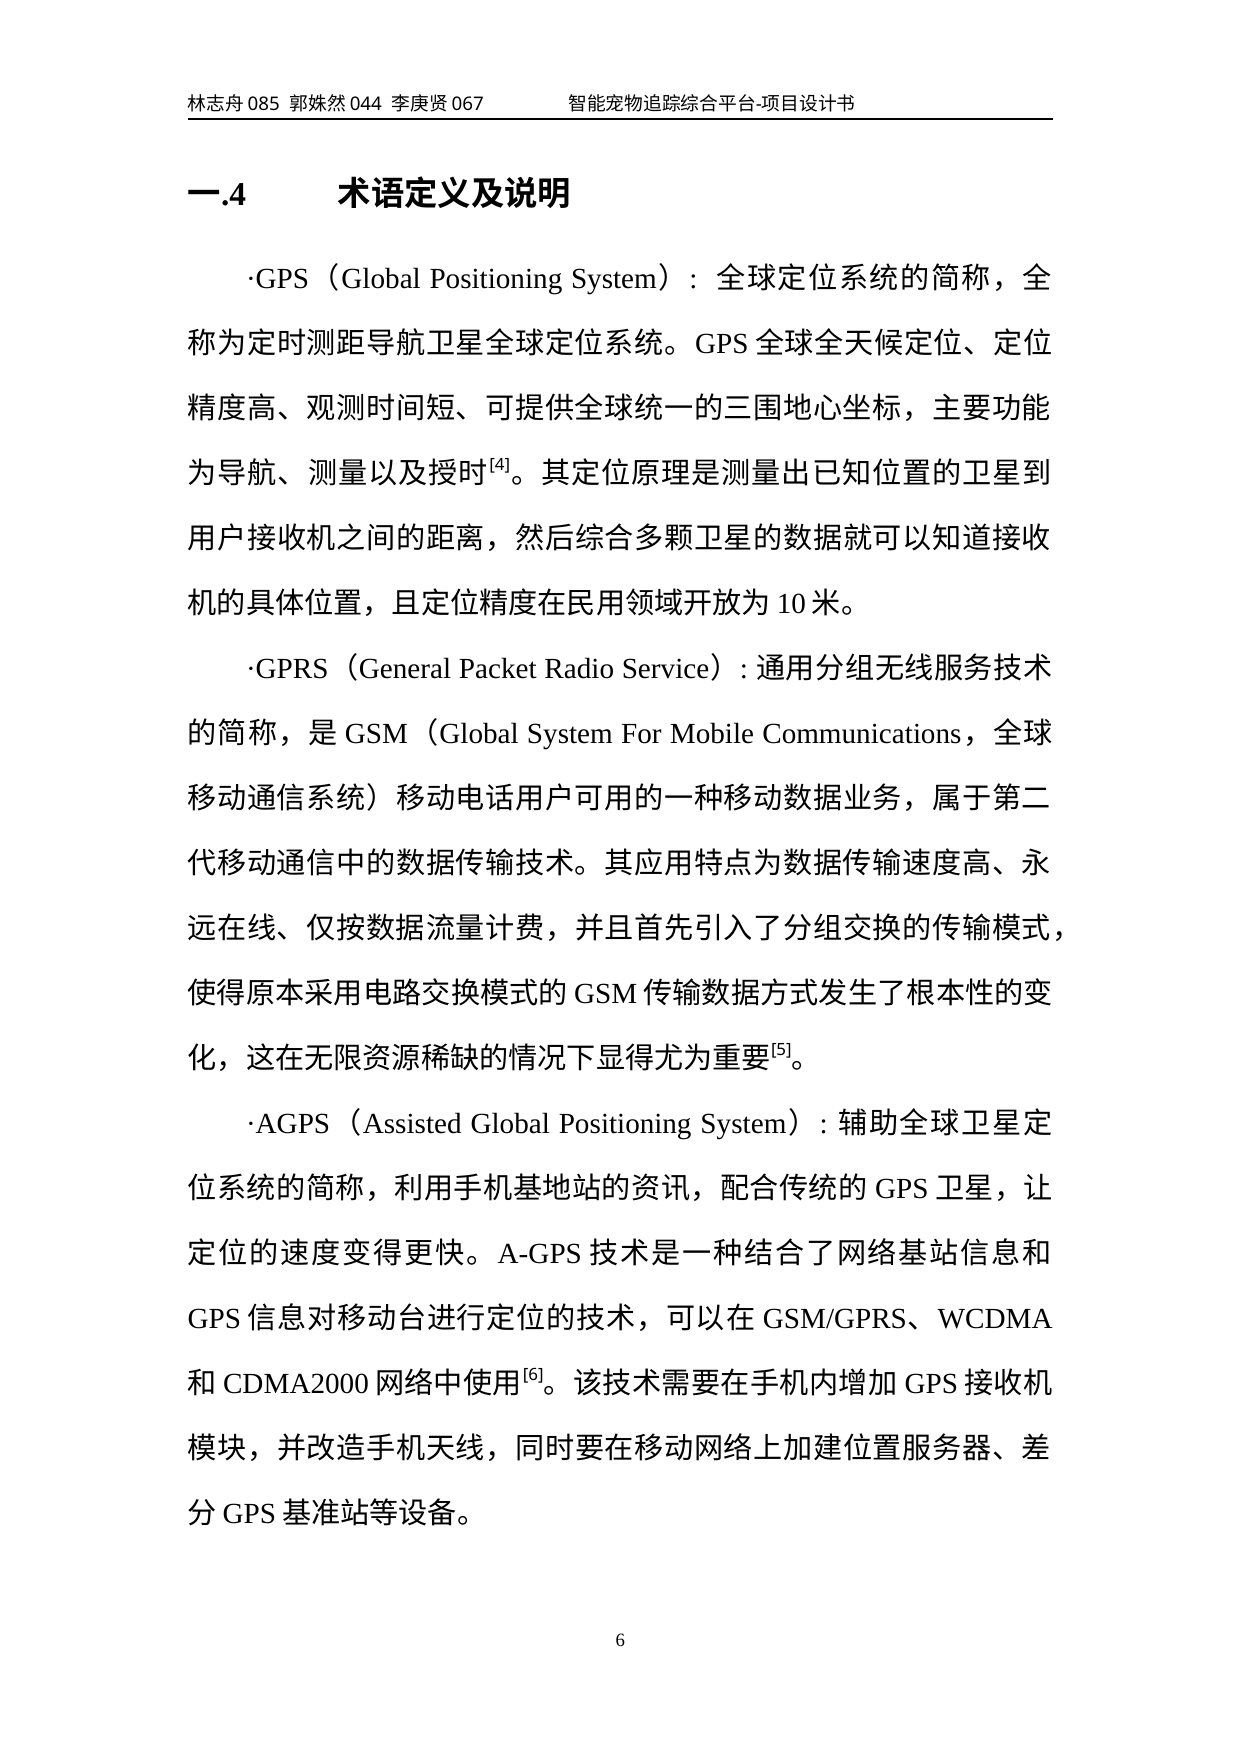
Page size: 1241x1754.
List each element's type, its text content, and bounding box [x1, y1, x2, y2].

text ·AGPS（Assisted Global Positioning System）: 辅助全球卫星定位系统的简称，利用手机基地站的资讯，配合传统的GPS卫星，让定位的速度变得更快。A-GPS技术是一种结合了网络基站信息和GPS信息对移动台进行定位的技术，可以在GSM/GPRS、WCDMA和CDMA2000网络中使用[6]。该技术需要在手机内增加GPS接收机模块，并改造手机天线，同时要在移动网络上加建位置服务器、差分GPS基准站等设备。 [187, 1088, 1053, 1543]
text ·GPS（Global Positioning System）: 全球定位系统的简称，全称为定时测距导航卫星全球定位系统。GPS全球全天候定位、定位精度高、观测时间短、可提供全球统一的三围地心坐标，主要功能为导航、测量以及授时[4]。其定位原理是测量出已知位置的卫星到用户接收机之间的距离，然后综合多颗卫星的数据就可以知道接收机的具体位置，且定位精度在民用领域开放为10米。 [187, 243, 1053, 633]
text ·GPRS（General Packet Radio Service）: 通用分组无线服务技术的简称，是GSM（Global System For Mobile Communications，全球移动通信系统）移动电话用户可用的一种移动数据业务，属于第二代移动通信中的数据传输技术。其应用特点为数据传输速度高、永远在线、仅按数据流量计费，并且首先引入了分组交换的传输模式，使得原本采用电路交换模式的GSM传输数据方式发生了根本性的变化，这在无限资源稀缺的情况下显得尤为重要[5]。 [187, 633, 1053, 1088]
subtitle 术语定义及说明 [187, 162, 1053, 216]
